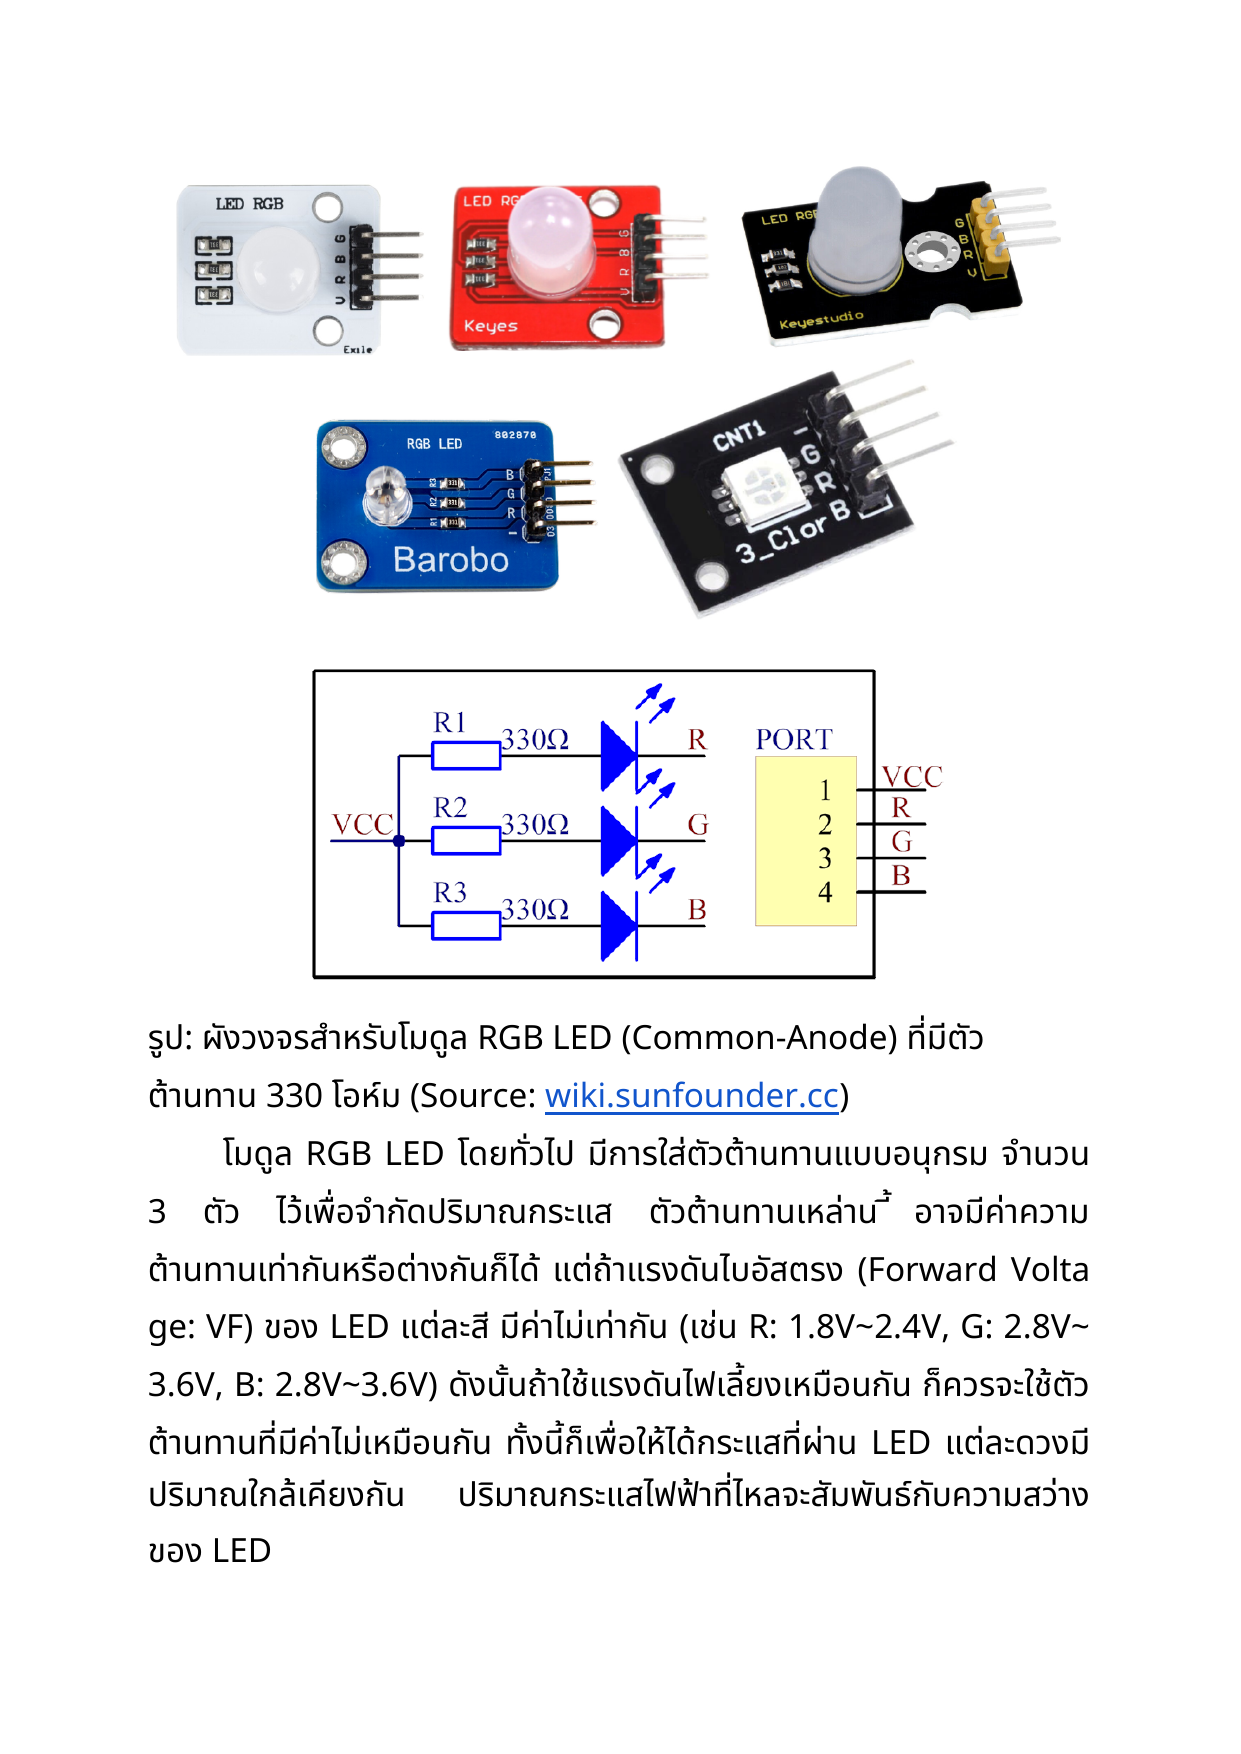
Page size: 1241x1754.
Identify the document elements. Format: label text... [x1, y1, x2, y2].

text รูป: ผังวงจรสำหรับโมดูล RGB LED (Common-Anode) ที่มีตัวต้านทาน 330 โอห์ม (Source: wiki.sunfounder.cc) [148, 1014, 1090, 1122]
picture [147, 645, 1088, 1011]
text โมดูล RGB LED โดยทั่วไป มีการใส่ตัวต้านทานแบบอนุกรม จำนวน 3 ตัว ไว้เพื่อจำกัดปริมาณกระแส ตัวต้านทานเหล่านี้ อาจมีค่าความต้านทานเท่ากันหรือต่างกันก็ได้ แต่ถ้าแรงดันไบอัสตรง (Forward Voltage: VF) ของ LED แต่ละสี มีค่าไม่เท่ากัน (เช่น R: 1.8V~2.4V, G: 2.8V~3.6V, B: 2.8V~3.6V) ดังนั้นถ้าใช้แรงดันไฟเลี้ยงเหมือนกัน ก็ควรจะใช้ตัวต้านทานที่มีค่าไม่เหมือนกัน ทั้งนี้ก็เพื่อให้ได้กระแสที่ผ่าน LED แต่ละดวงมีปริมาณใกล้เคียงกัน ปริมาณกระแสไฟฟ้าที่ไหลจะสัมพันธ์กับความสว่างของ LED [148, 1130, 1090, 1578]
picture [147, 150, 1088, 642]
